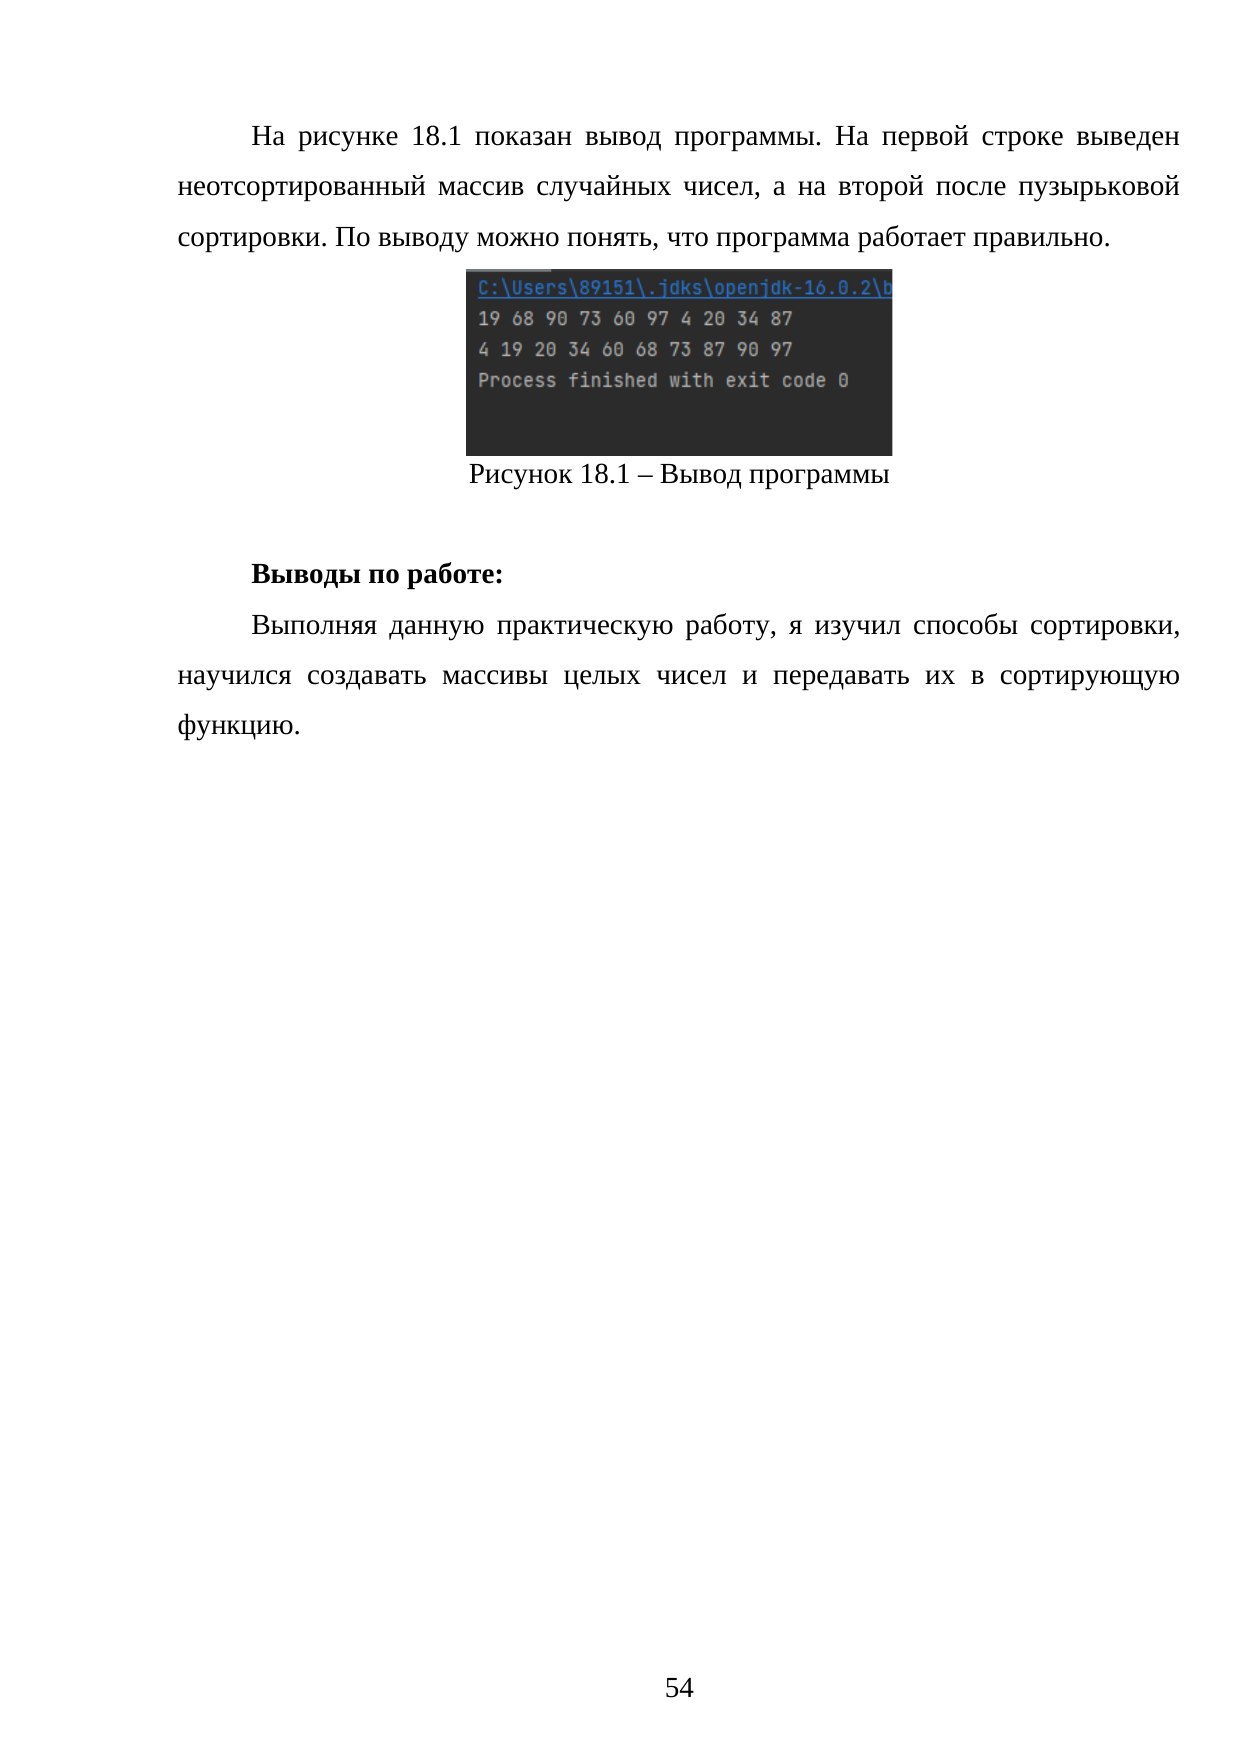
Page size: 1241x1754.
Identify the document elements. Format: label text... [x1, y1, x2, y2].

text Выполняя данную практическую работу, я изучил способы сортировки, научился создавать массивы целых чисел и передавать их в сортирующую функцию. [177, 607, 1181, 741]
picture [466, 269, 893, 456]
text Рисунок 18.1 – Вывод программы [177, 456, 1181, 489]
text Выводы по работе: [177, 556, 1181, 590]
text На рисунке 18.1 показан вывод программы. На первой строке выведен неотсортированный массив случайных чисел, а на второй после пузырьковой сортировки. По выводу можно понять, что программа работает правильно. [177, 118, 1181, 252]
